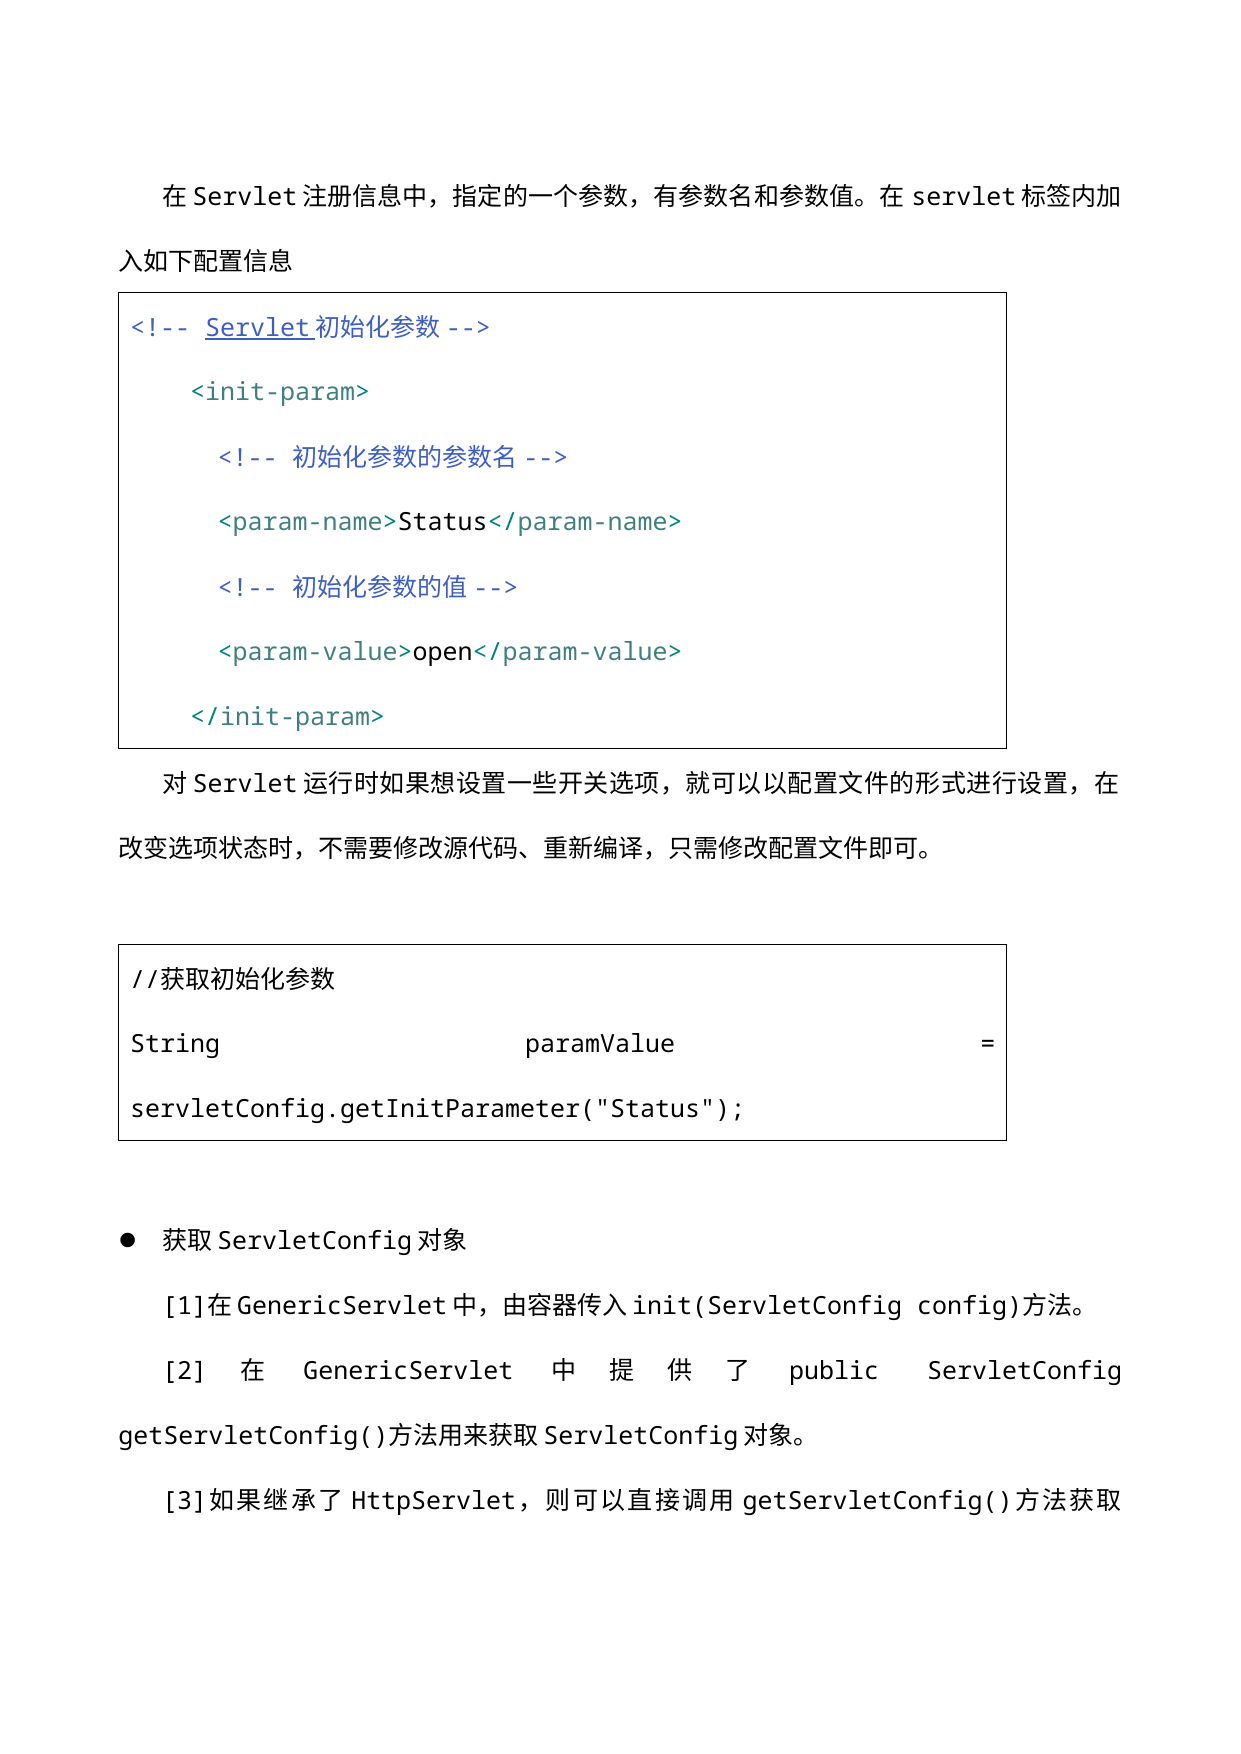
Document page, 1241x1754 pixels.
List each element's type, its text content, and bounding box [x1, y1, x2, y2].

text 在Servlet注册信息中，指定的一个参数，有参数名和参数值。在servlet标签内加入如下配置信息 [118, 162, 1122, 292]
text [118, 1466, 1122, 1531]
text [2]在GenericServlet中提供了public ServletConfig getServletConfig()方法用来获取ServletConfig对象。 [118, 1336, 1122, 1466]
list 获取ServletConfig对象 [118, 1206, 1122, 1271]
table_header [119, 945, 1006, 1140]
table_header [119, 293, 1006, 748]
text 对Servlet运行时如果想设置一些开关选项，就可以以配置文件的形式进行设置，在改变选项状态时，不需要修改源代码、重新编译，只需修改配置文件即可。 [118, 749, 1122, 879]
text [1]在GenericServlet中，由容器传入init(ServletConfig config)方法。 [118, 1271, 1122, 1336]
